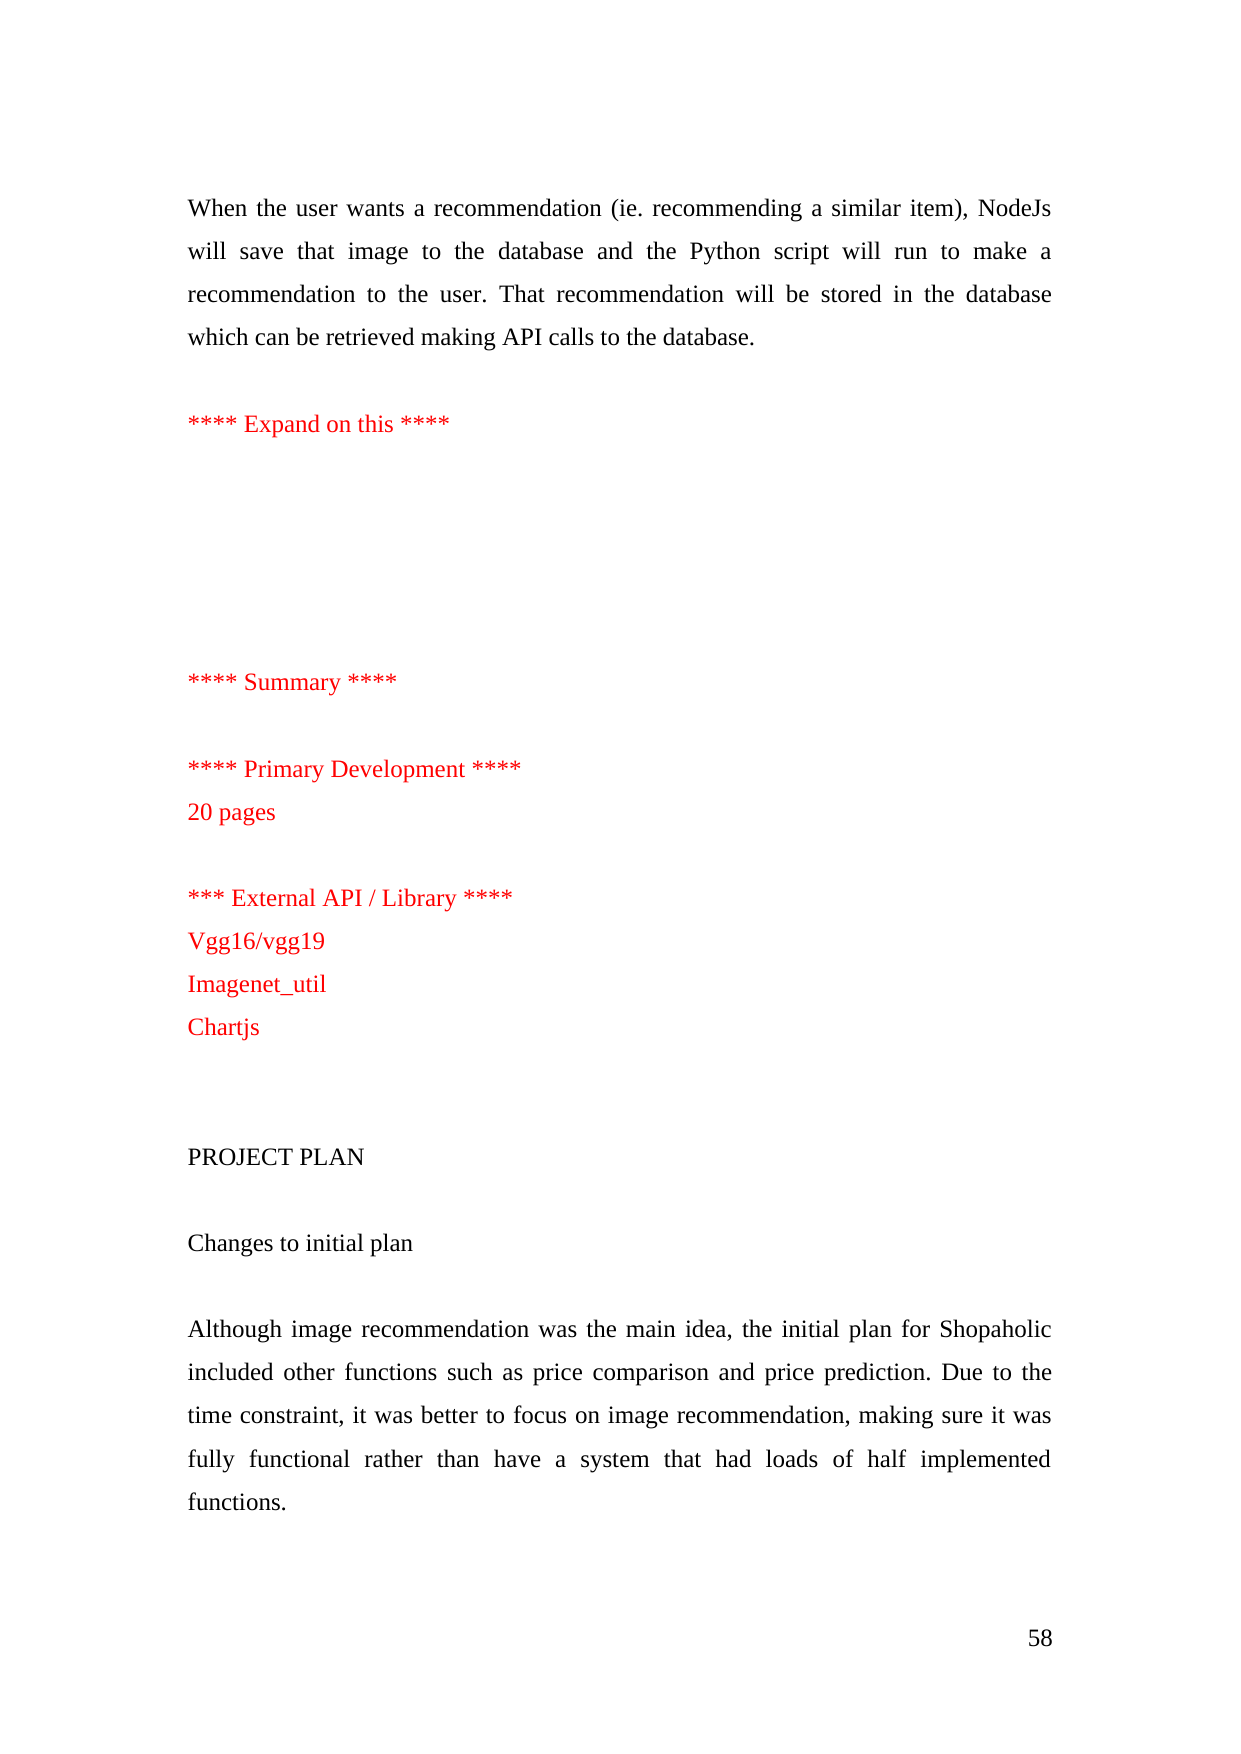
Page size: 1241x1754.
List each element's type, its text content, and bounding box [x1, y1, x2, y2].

text **** Summary **** [187, 667, 1053, 696]
text PROJECT PLAN [187, 1142, 1053, 1171]
text Chartjs [187, 1012, 1053, 1041]
text Changes to initial plan [187, 1228, 1053, 1257]
text Vgg16/vgg19 [187, 926, 1053, 955]
text Although image recommendation was the main idea, the initial plan for Shopaholic included other functions such as price comparison and price prediction. Due to the time constraint, it was better to focus on image recommendation, making sure it was fully functional rather than have a system that had loads of half implemented functions. [187, 1314, 1053, 1516]
text 20 pages [187, 797, 1053, 826]
text Imagenet_util [187, 969, 1053, 998]
text When the user wants a recommendation (ie. recommending a similar item), NodeJs will save that image to the database and the Python script will run to make a recommendation to the user. That recommendation will be stored in the database which can be retrieved making API calls to the database. [187, 193, 1053, 351]
text **** Expand on this **** [187, 409, 1053, 437]
text **** Primary Development **** [187, 754, 1053, 782]
text *** External API / Library **** [187, 883, 1053, 912]
